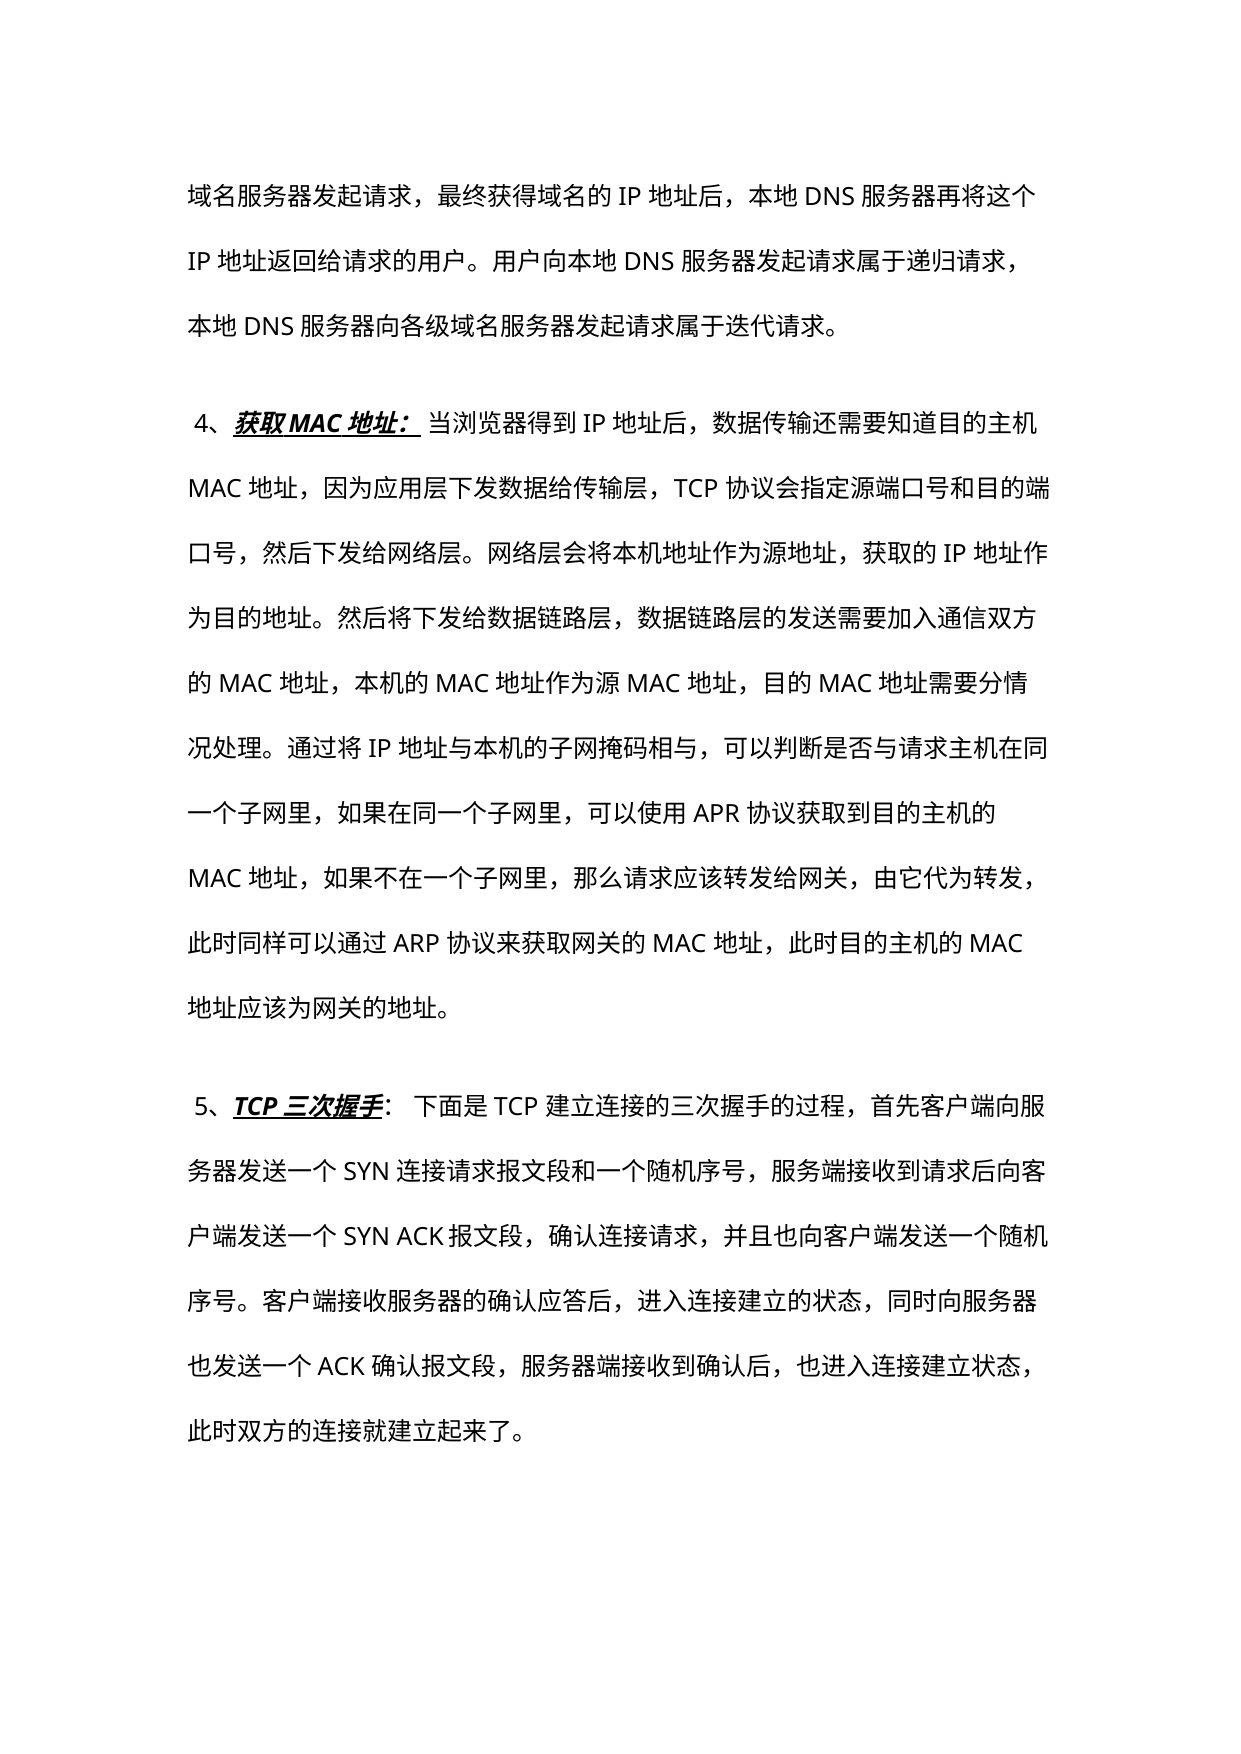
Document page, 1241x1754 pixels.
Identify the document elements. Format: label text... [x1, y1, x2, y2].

text 4、获取MAC地址： 当浏览器得到 IP 地址后，数据传输还需要知道目的主机 MAC 地址，因为应用层下发数据给传输层，TCP 协议会指定源端口号和目的端口号，然后下发给网络层。网络层会将本机地址作为源地址，获取的 IP 地址作为目的地址。然后将下发给数据链路层，数据链路层的发送需要加入通信双方的 MAC 地址，本机的 MAC 地址作为源 MAC 地址，目的 MAC 地址需要分情况处理。通过将 IP 地址与本机的子网掩码相与，可以判断是否与请求主机在同一个子网里，如果在同一个子网里，可以使用 APR 协议获取到目的主机的 MAC 地址，如果不在一个子网里，那么请求应该转发给网关，由它代为转发，此时同样可以通过 ARP 协议来获取网关的 MAC 地址，此时目的主机的 MAC 地址应该为网关的地址。 [187, 389, 1053, 1039]
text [187, 162, 1053, 357]
text 5、TCP三次握手： 下面是 TCP 建立连接的三次握手的过程，首先客户端向服务器发送一个 SYN 连接请求报文段和一个随机序号，服务端接收到请求后向客户端发送一个 SYN ACK报文段，确认连接请求，并且也向客户端发送一个随机序号。客户端接收服务器的确认应答后，进入连接建立的状态，同时向服务器也发送一个ACK 确认报文段，服务器端接收到确认后，也进入连接建立状态，此时双方的连接就建立起来了。 [187, 1072, 1053, 1462]
